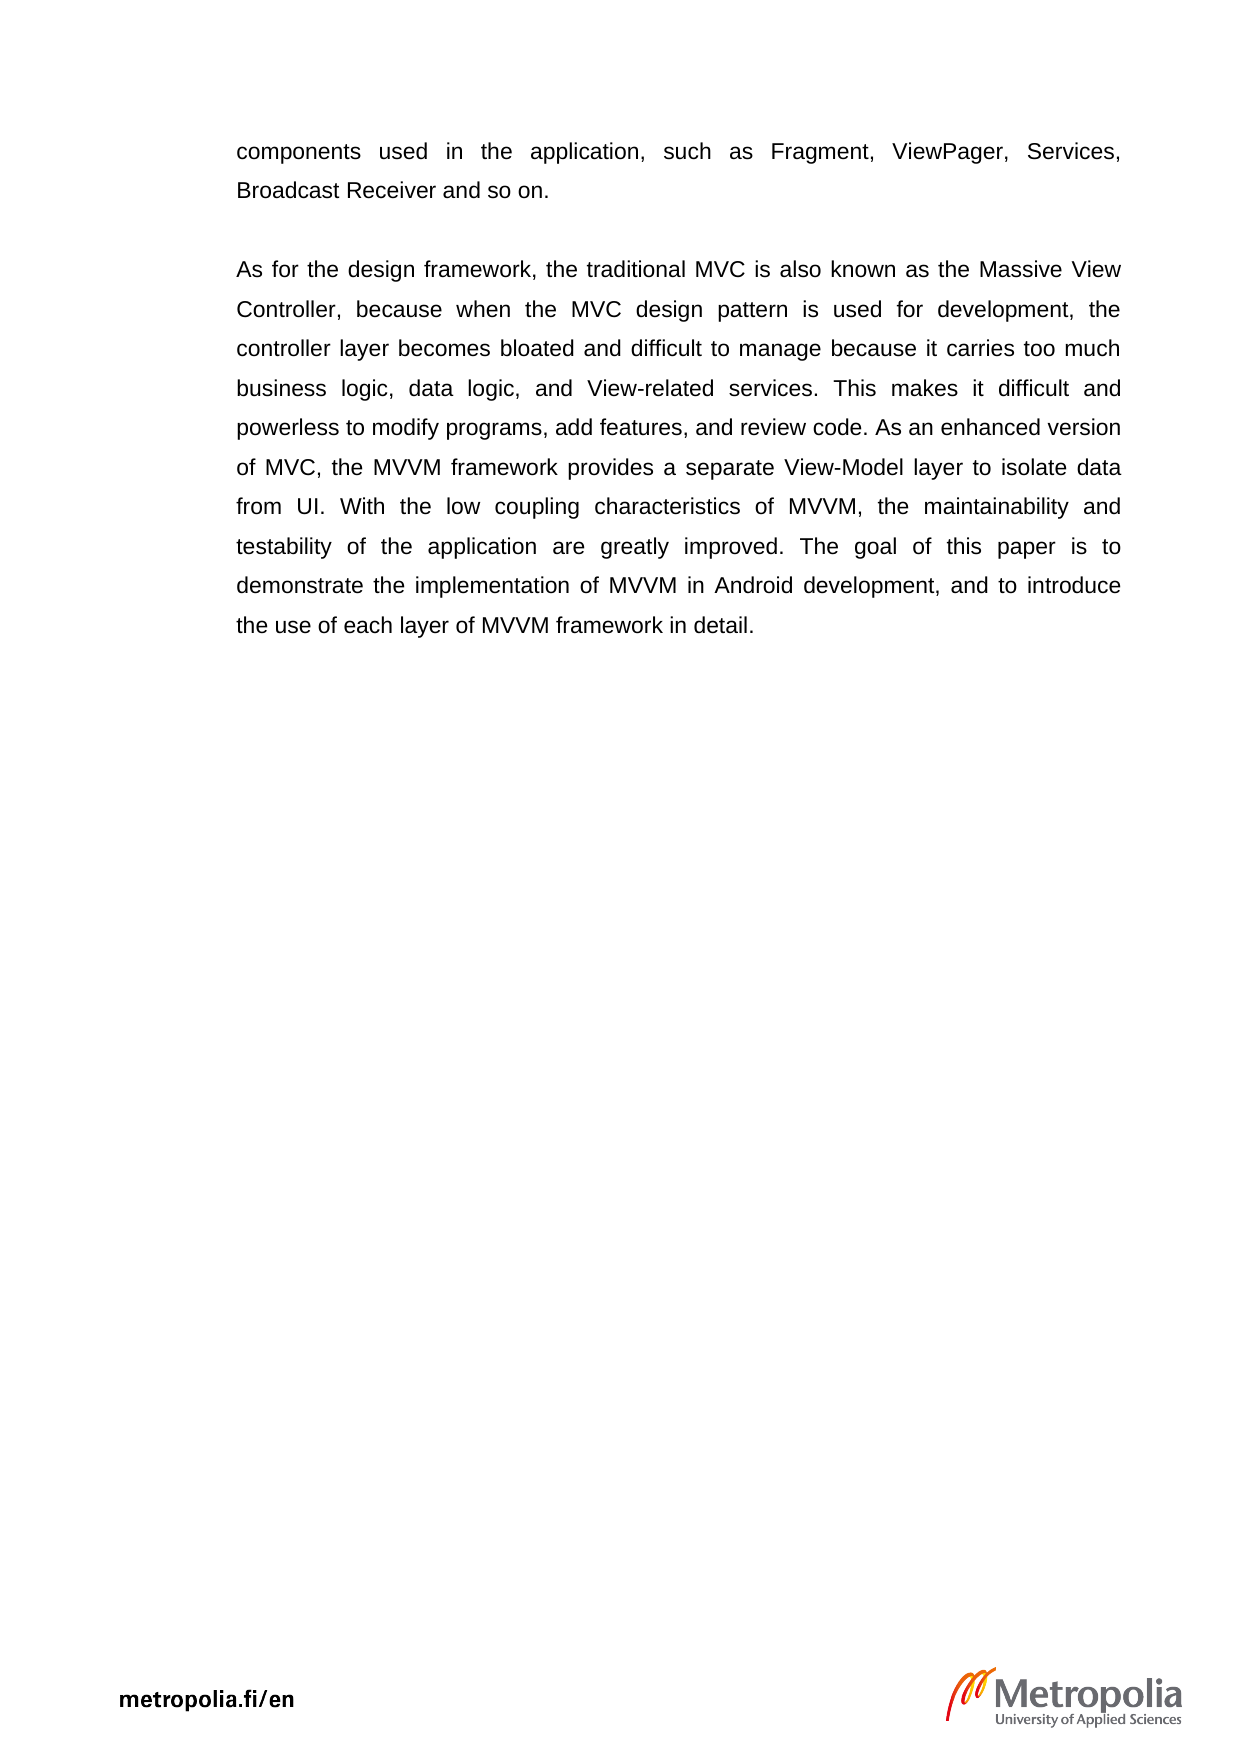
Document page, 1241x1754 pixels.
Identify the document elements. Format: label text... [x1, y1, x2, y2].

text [236, 138, 1122, 204]
picture [106, 1642, 1187, 1734]
text As for the design framework, the traditional MVC is also known as the Massive View Controller, because when the MVC design pattern is used for development, the controller layer becomes bloated and difficult to manage because it carries too much business logic, data logic, and View-related services. This makes it difficult and powerless to modify programs, add features, and review code. As an enhanced version of MVC, the MVVM framework provides a separate View-Model layer to isolate data from UI. With the low coupling characteristics of MVVM, the maintainability and testability of the application are greatly improved. The goal of this paper is to demonstrate the implementation of MVVM in Android development, and to introduce the use of each layer of MVVM framework in detail. [236, 256, 1122, 638]
